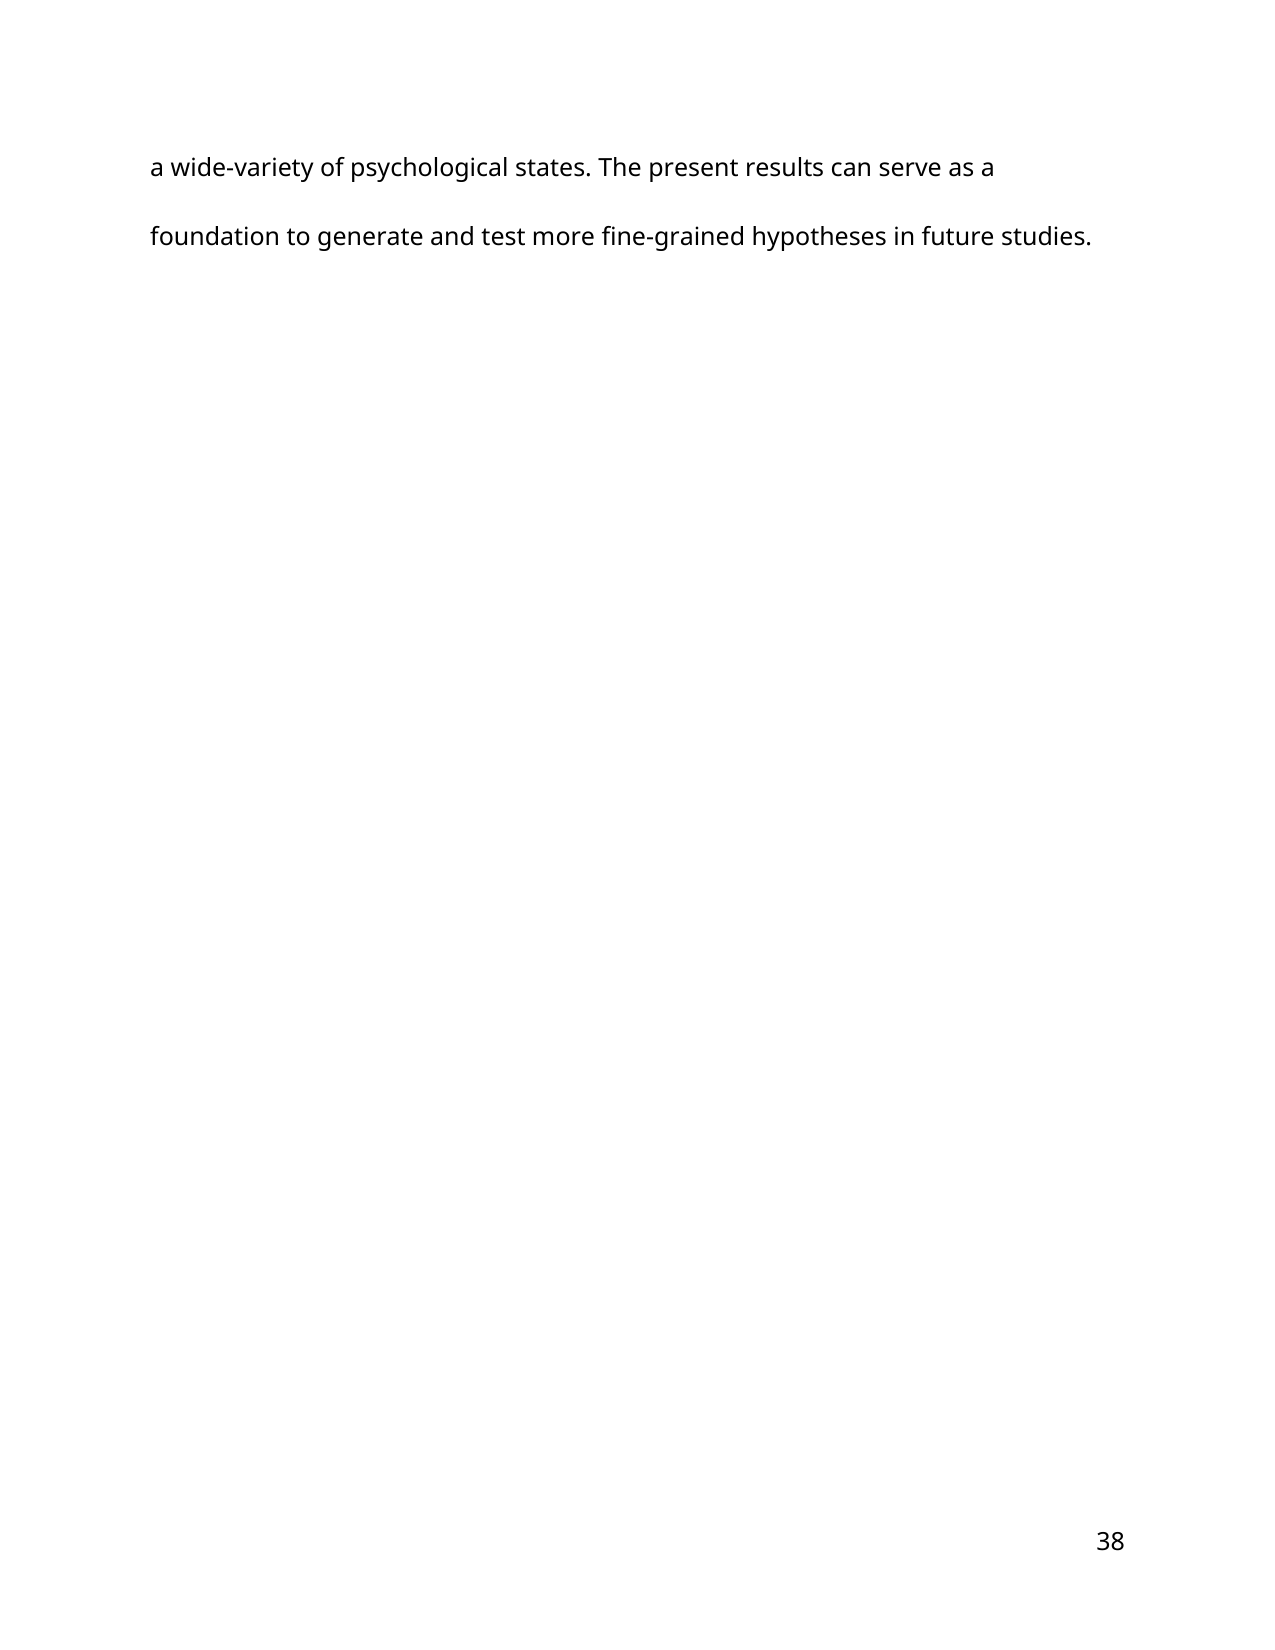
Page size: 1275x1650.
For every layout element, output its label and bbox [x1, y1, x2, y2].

text [150, 150, 1125, 252]
